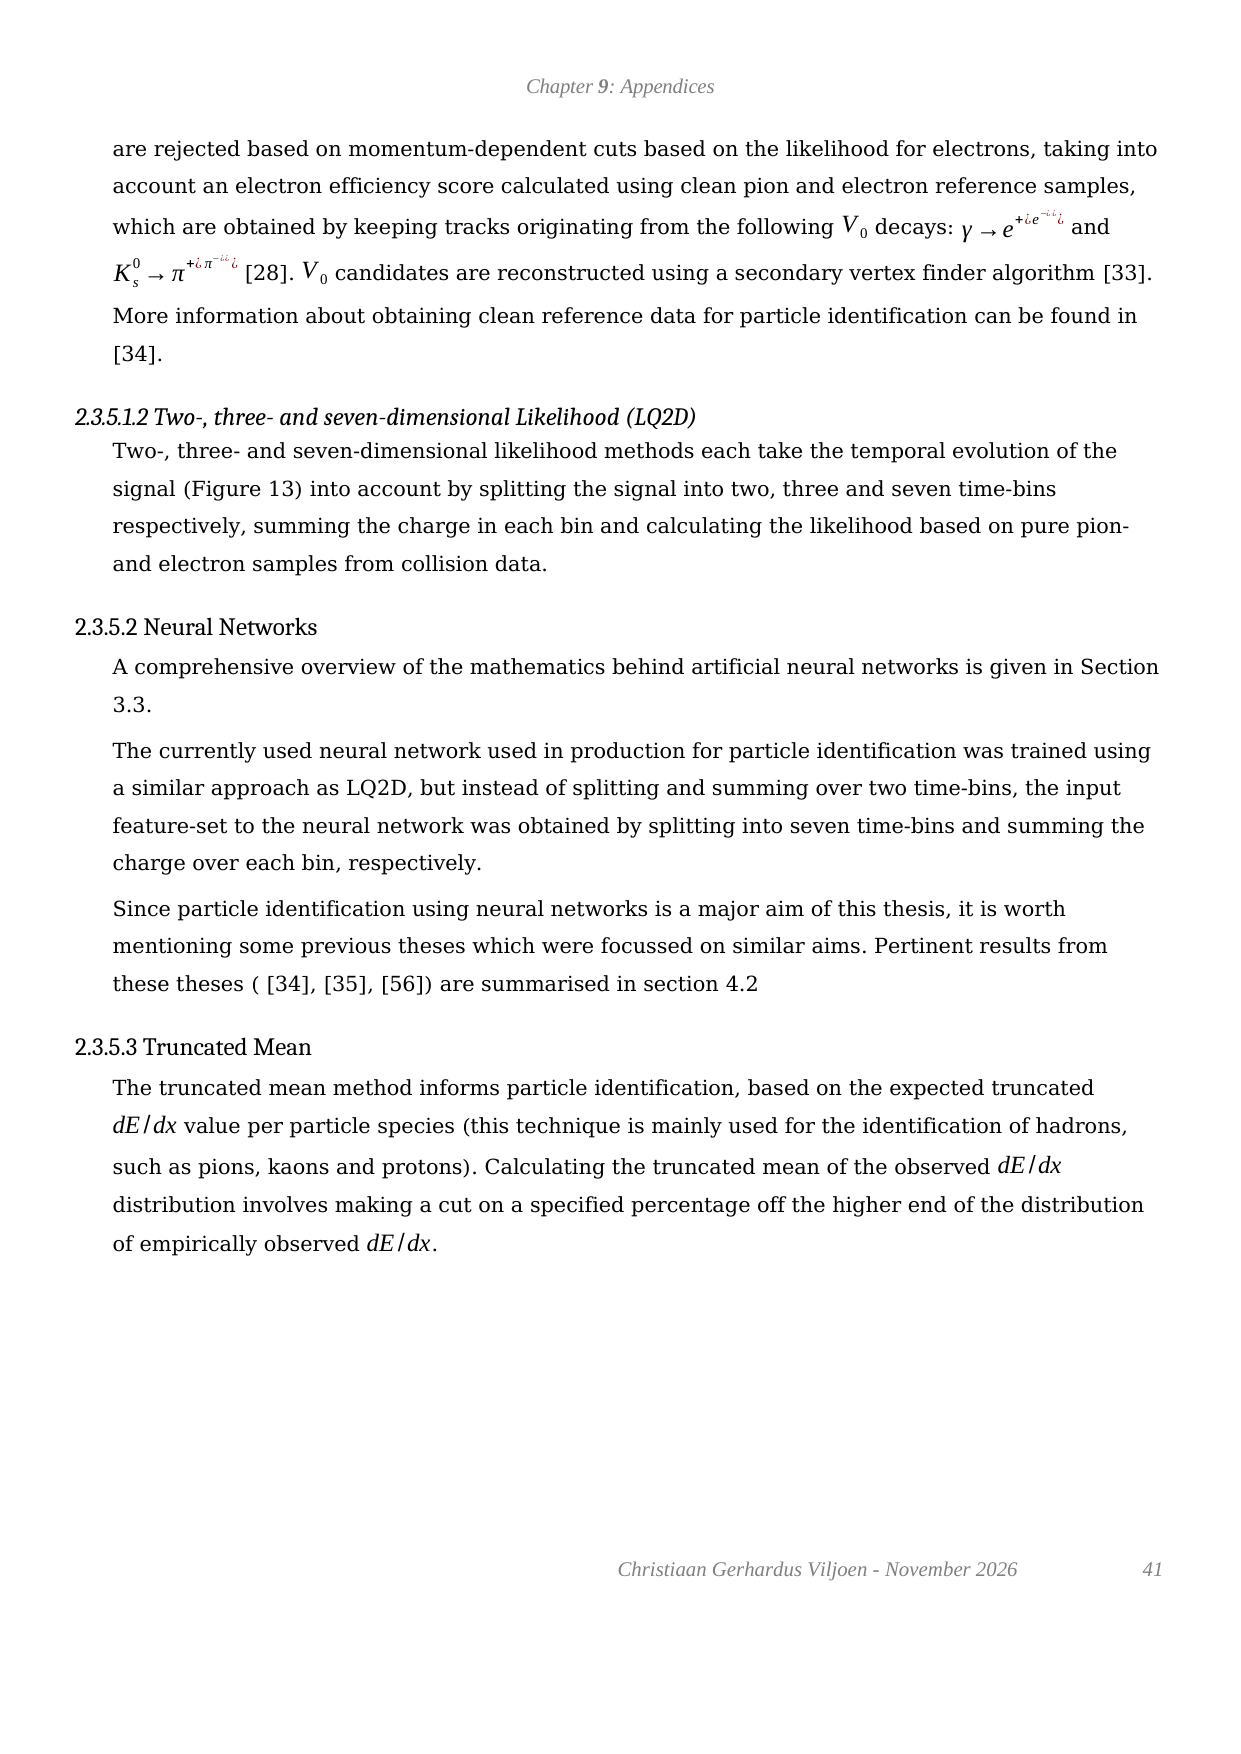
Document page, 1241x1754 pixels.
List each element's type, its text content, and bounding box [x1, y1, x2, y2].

text Since particle identification using neural networks is a major aim of this thesis, it is worth mentioning some previous theses which were focussed on similar aims. Pertinent results from these theses (, , ) are summarised in section 4.2 [112, 896, 1165, 996]
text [112, 135, 1165, 365]
subtitle Truncated Mean [75, 1033, 1165, 1062]
text Two-, three- and seven-dimensional likelihood methods each take the temporal evolution of the signal (Figure 15) into account by splitting the signal into two, three and seven time-bins respectively, summing the charge in each bin and calculating the likelihood based on pure pion- and electron samples from collision data. [112, 438, 1165, 575]
text The truncated mean method informs particle identification, based on the expected truncated value per particle species (this technique is mainly used for the identification of hadrons, such as pions, kaons and protons). Calculating the truncated mean of the observed distribution involves making a cut on a specified percentage off the higher end of the distribution of empirically observed . [112, 1074, 1165, 1257]
subtitle Neural Networks [75, 613, 1165, 642]
subtitle Two-, three- and seven-dimensional Likelihood (LQ2D) [75, 403, 1165, 432]
text A comprehensive overview of the mathematics behind artificial neural networks is given in Section 3.3. [112, 654, 1165, 717]
text The currently used neural network used in production for particle identification was trained using a similar approach as LQ2D, but instead of splitting and summing over two time-bins, the input feature-set to the neural network was obtained by splitting into seven time-bins and summing the charge over each bin, respectively. [112, 737, 1165, 875]
